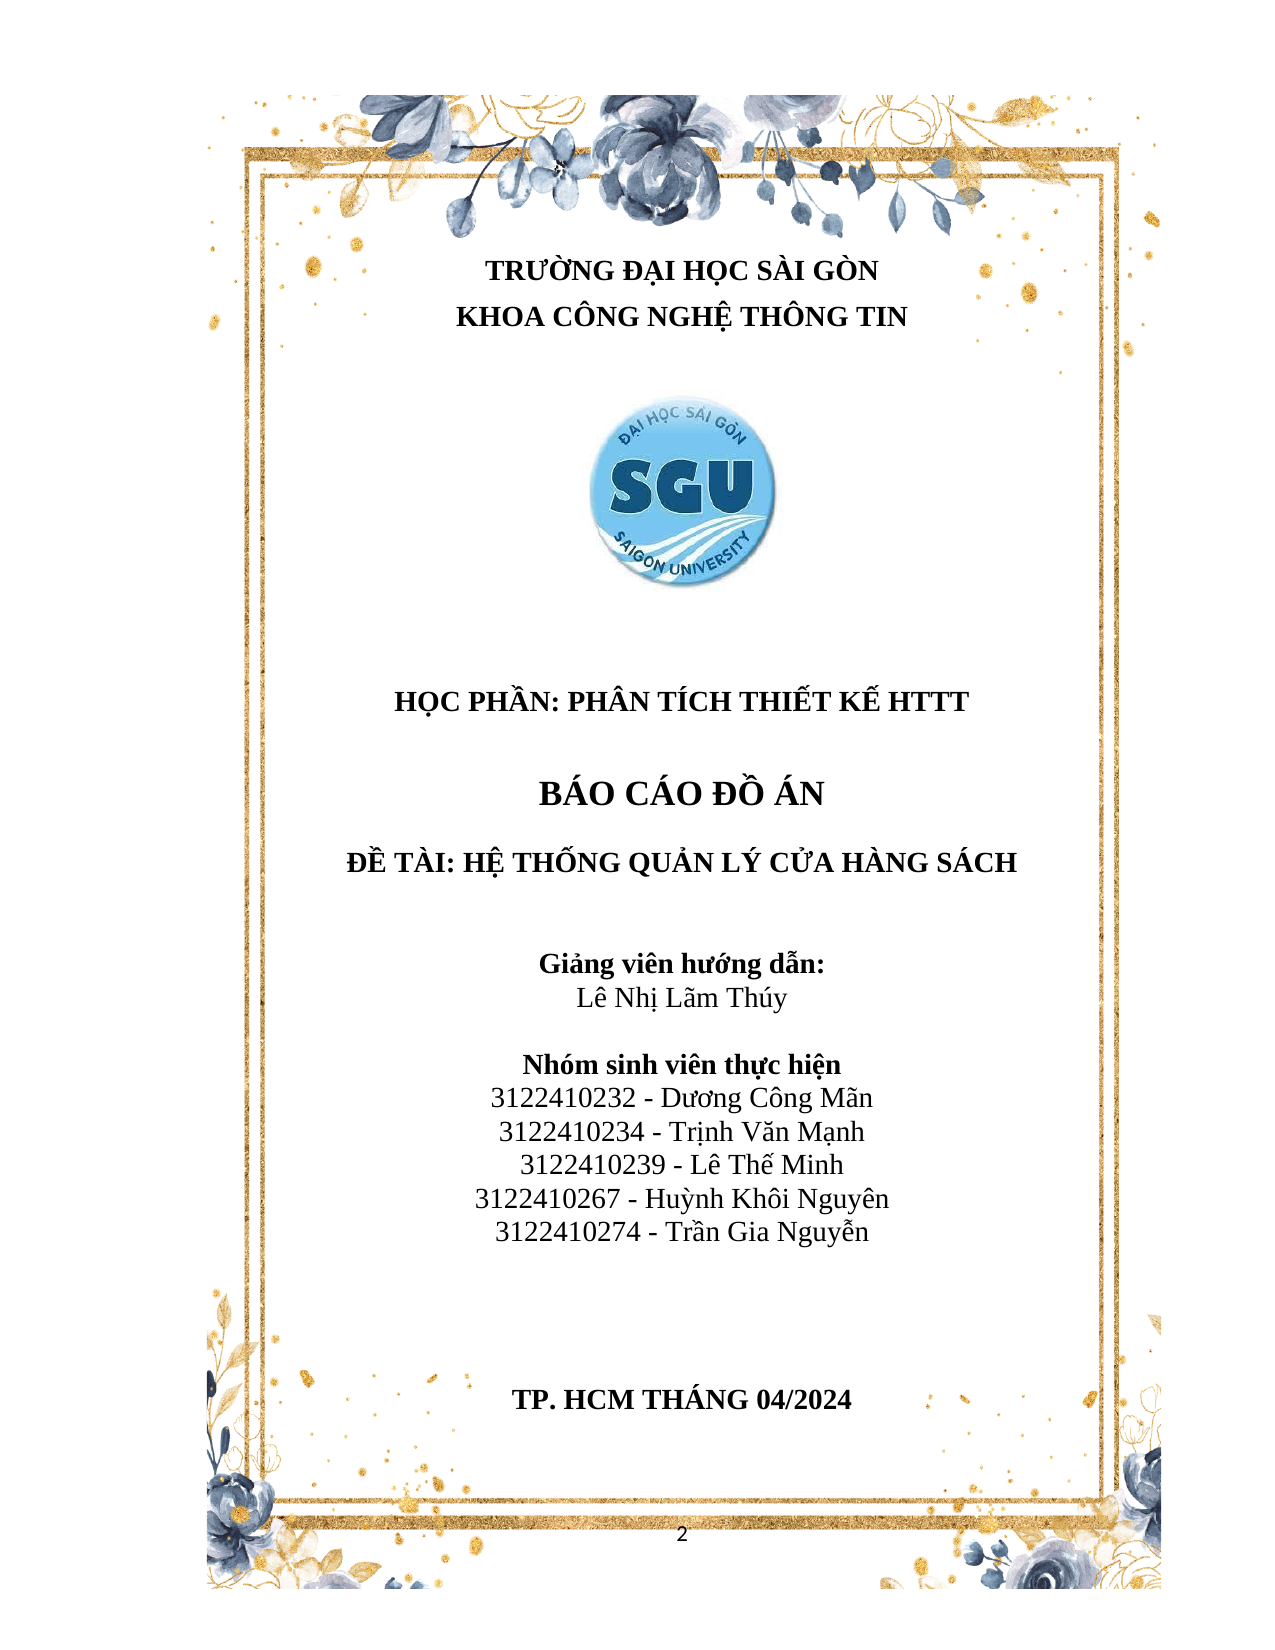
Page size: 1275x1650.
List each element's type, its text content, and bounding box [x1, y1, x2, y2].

text TRƯỜNG ĐẠI HỌC SÀI GÒN [207, 253, 1157, 286]
text 3122410267 - Huỳnh Khôi Nguyên [207, 1181, 1157, 1214]
text 3122410232 - Dương Công Mãn [207, 1080, 1157, 1114]
picture [206, 95, 1162, 1589]
text KHOA CÔNG NGHỆ THÔNG TIN [207, 299, 1157, 332]
text Lê Nhị Lãm Thúy [207, 980, 1157, 1013]
text BÁO CÁO ĐỒ ÁN [207, 772, 1157, 813]
text Giảng viên hướng dẫn: [207, 946, 1157, 980]
text 3122410234 - Trịnh Văn Mạnh [207, 1114, 1157, 1147]
text HỌC PHẦN: PHÂN TÍCH THIẾT KẾ HTTT [207, 684, 1157, 717]
text Nhóm sinh viên thực hiện [207, 1047, 1157, 1080]
text 3122410274 - Trần Gia Nguyễn [207, 1214, 1157, 1248]
text ĐỀ TÀI: HỆ THỐNG QUẢN LÝ CỬA HÀNG SÁCH [207, 846, 1157, 879]
text TP. HCM THÁNG 04/2024 [207, 1382, 1157, 1416]
text 3122410239 - Lê Thế Minh [207, 1147, 1157, 1181]
